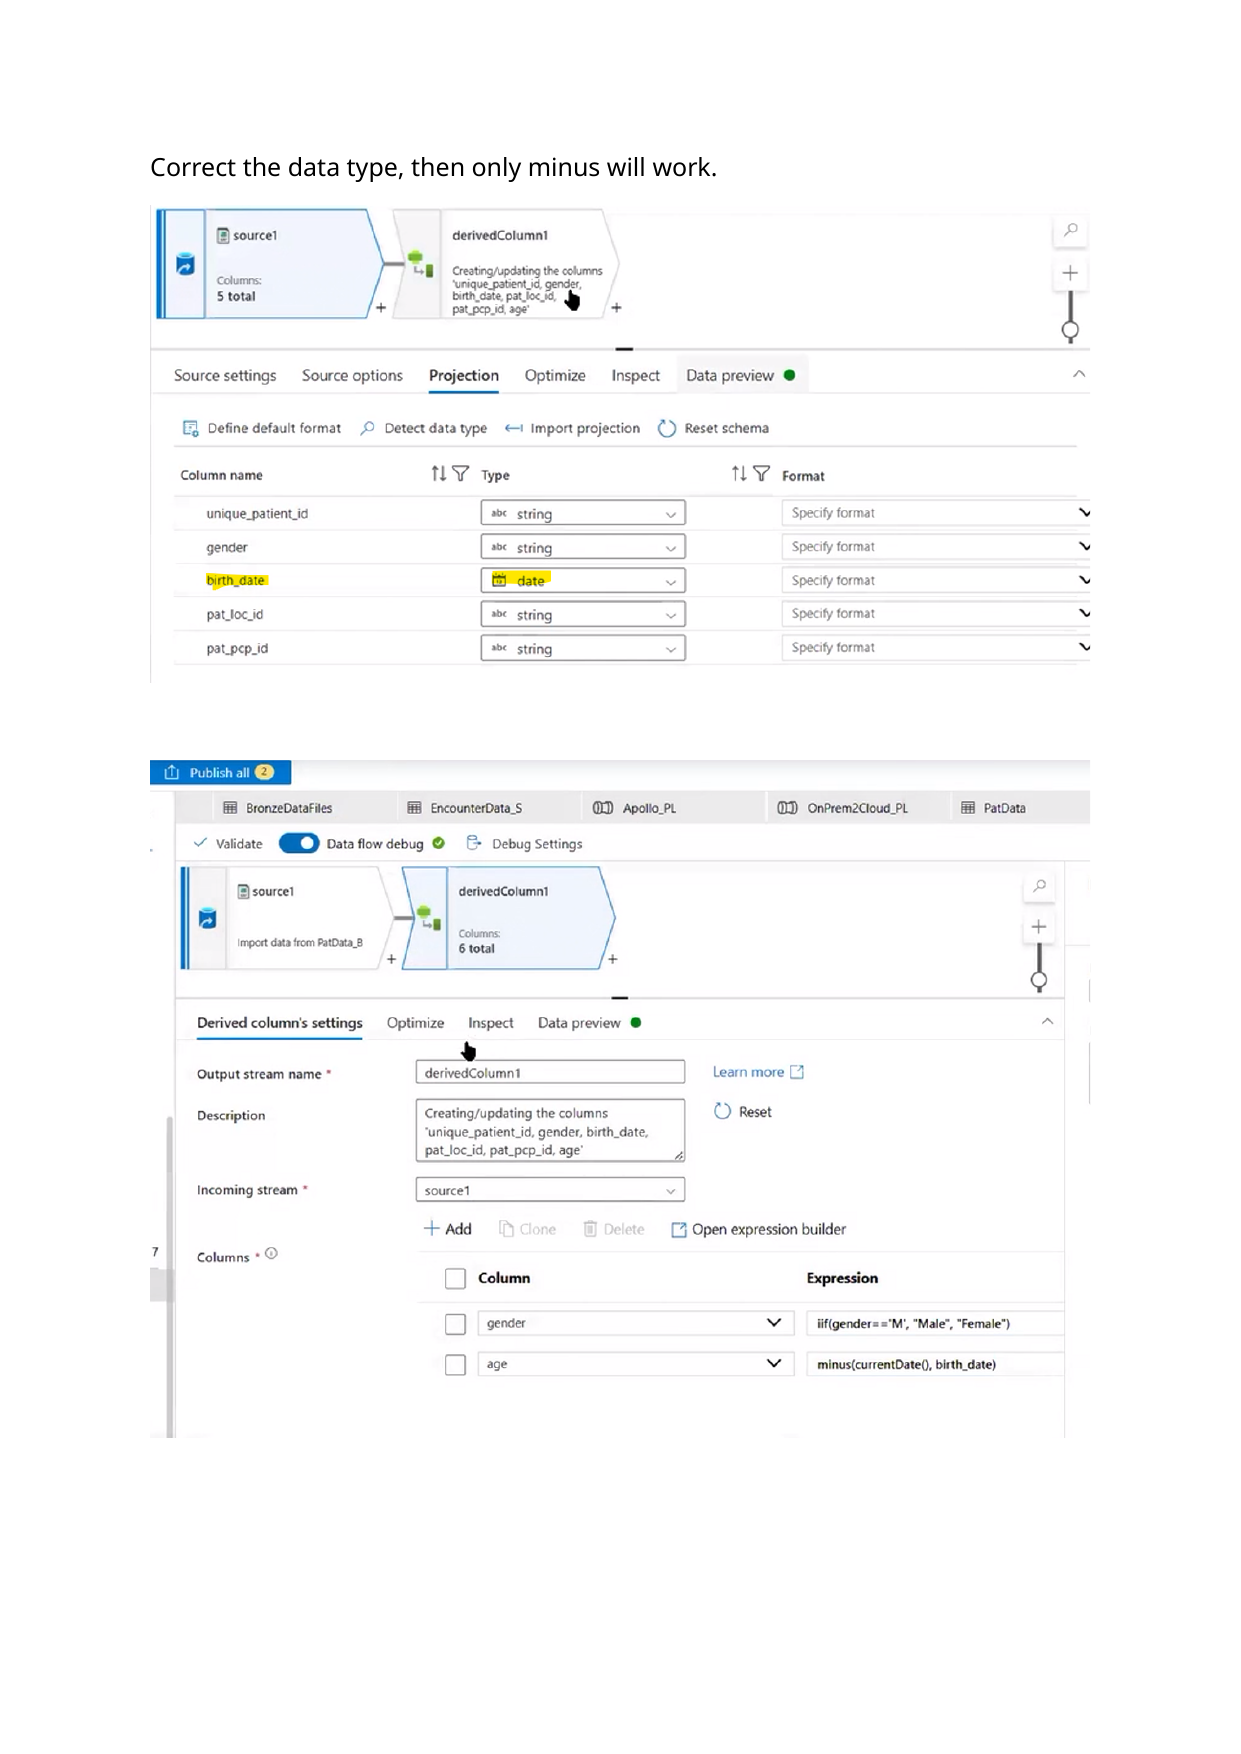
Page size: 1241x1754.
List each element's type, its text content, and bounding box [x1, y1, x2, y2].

picture [150, 205, 1091, 683]
text Correct the data type, then only minus will work. [150, 150, 1090, 184]
picture [150, 760, 1091, 1438]
